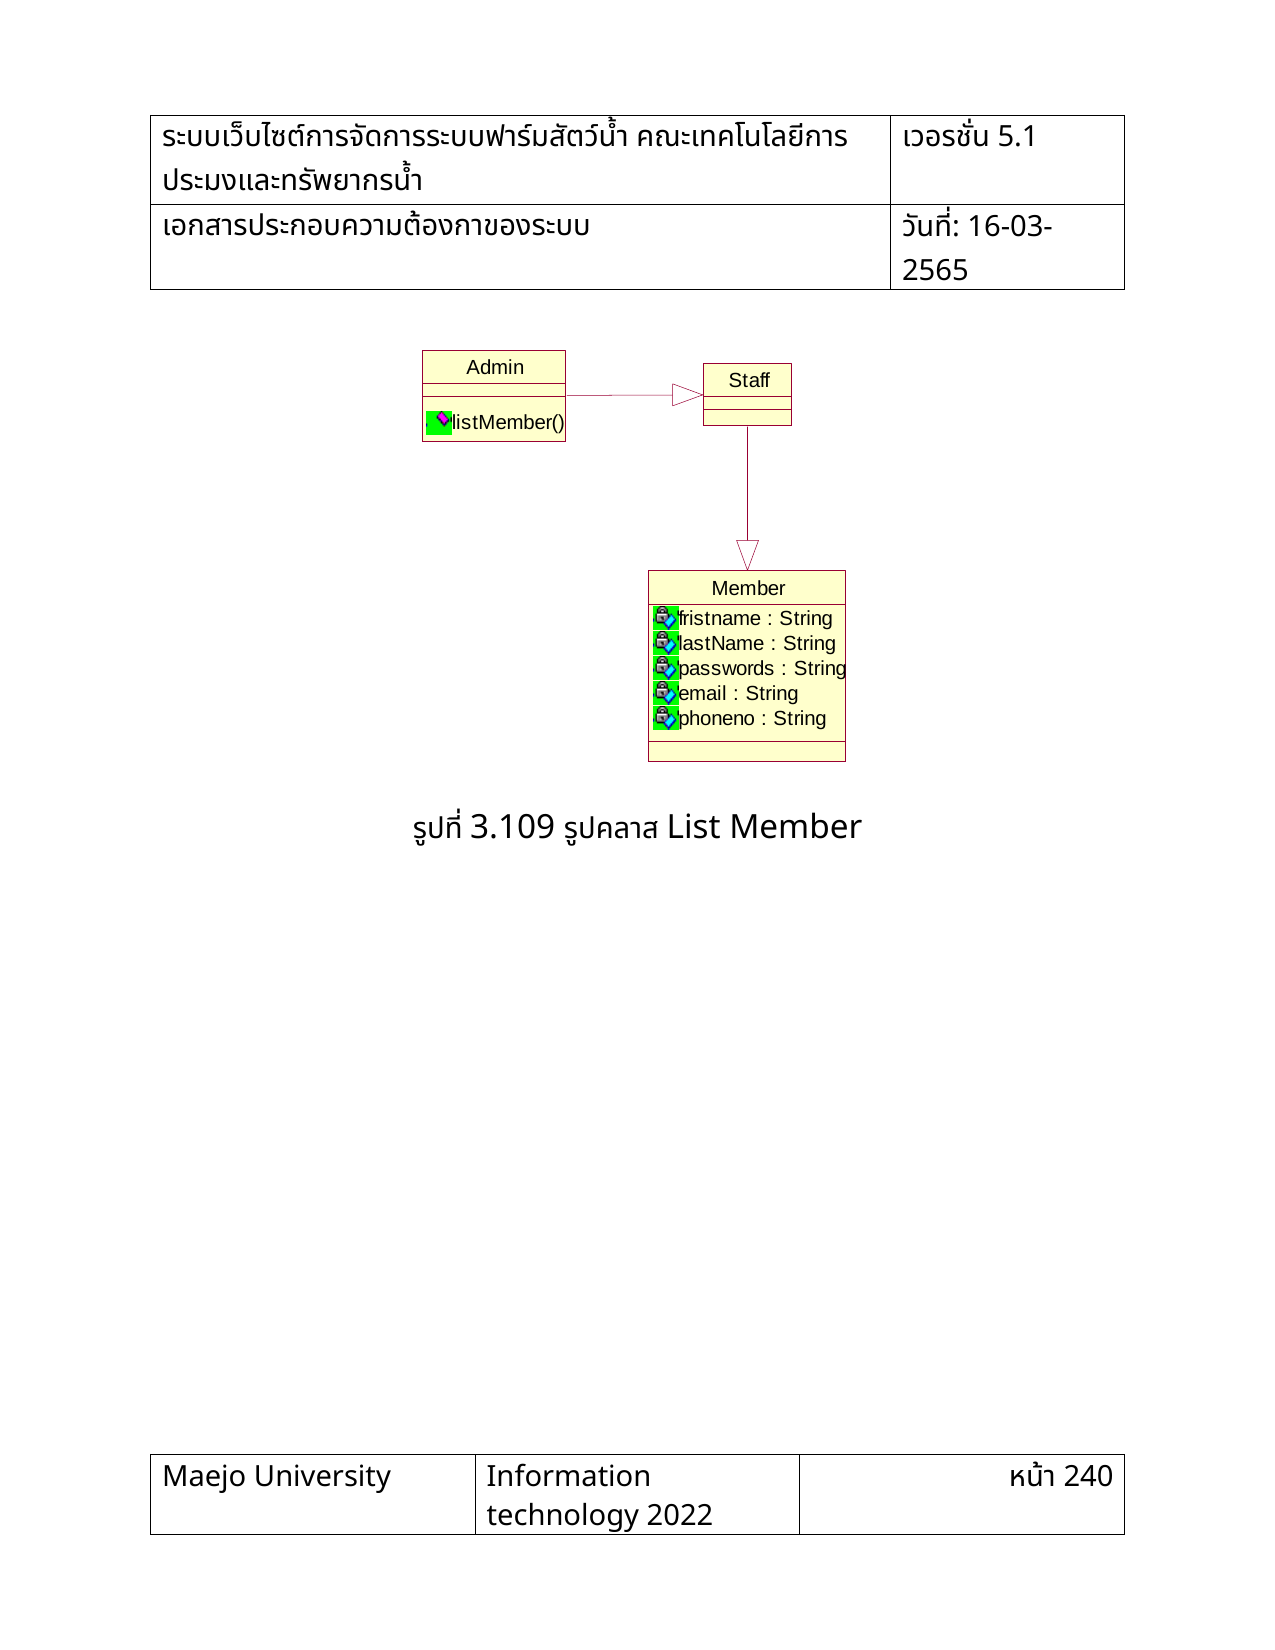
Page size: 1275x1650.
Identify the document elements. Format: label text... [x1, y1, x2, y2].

text รูปที่ 3.109 รูปคลาส List Member [150, 803, 1125, 852]
